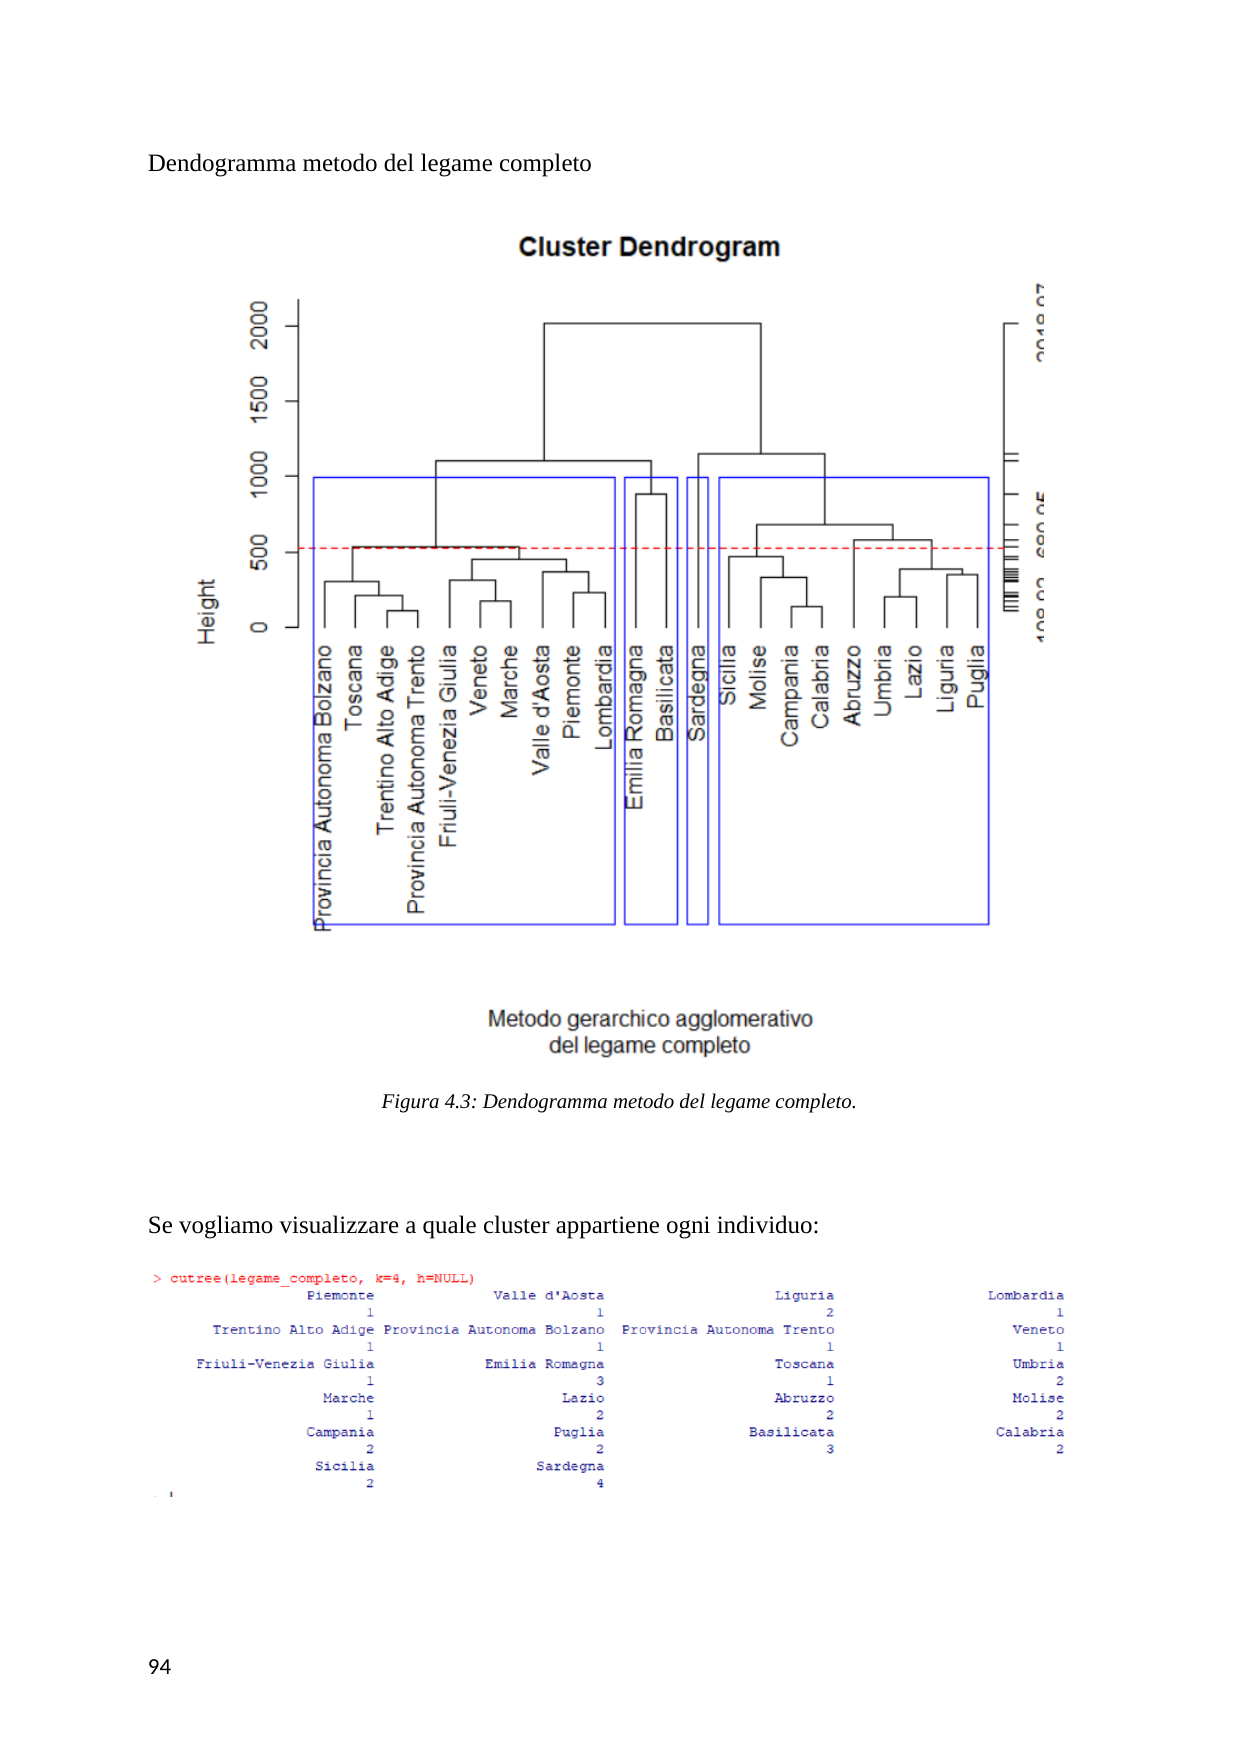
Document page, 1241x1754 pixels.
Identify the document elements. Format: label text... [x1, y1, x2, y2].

text Se vogliamo visualizzare a quale cluster appartiene ogni individuo: [148, 1210, 1092, 1238]
picture [196, 207, 1044, 1059]
text Dendogramma metodo del legame completo [148, 148, 1092, 176]
text Figura 4.3: Dendogramma metodo del legame completo. [148, 1089, 1092, 1113]
picture [147, 1269, 1093, 1497]
